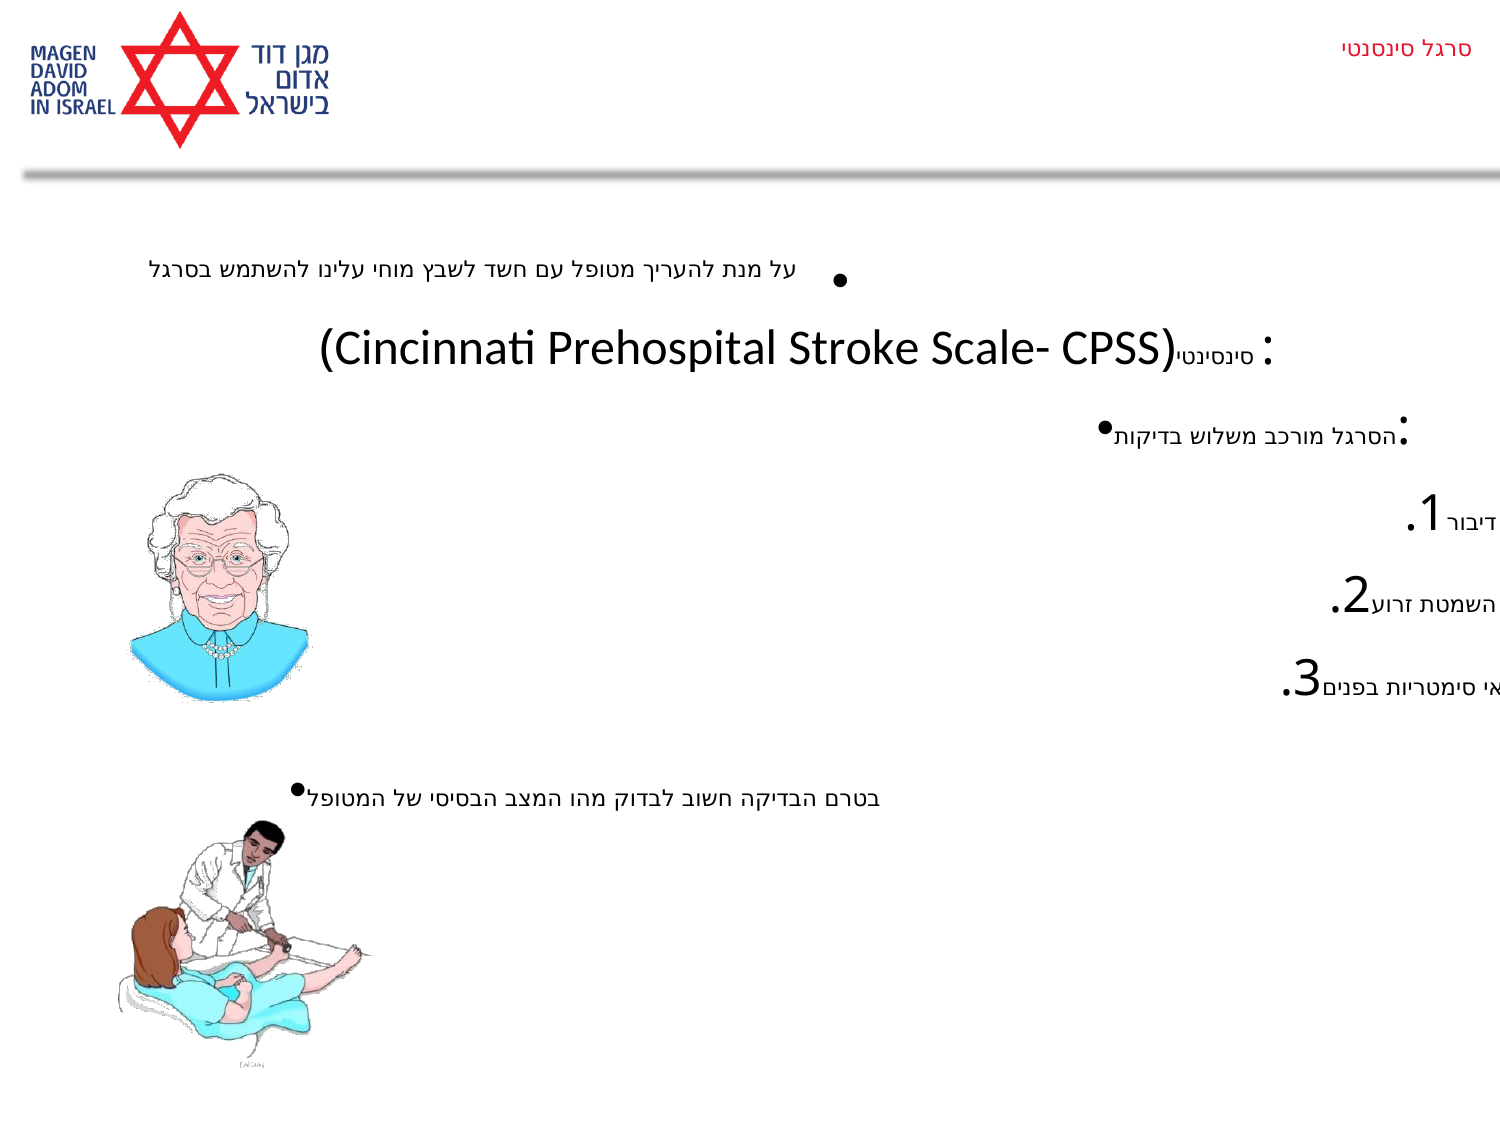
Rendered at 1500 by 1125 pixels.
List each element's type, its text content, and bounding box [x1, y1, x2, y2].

table_header .1דיבור .2השמטת זרוע .3אי סימטריות בפנים [797, 468, 1500, 708]
table_header סרגל סינסנטי [745, 4, 1495, 155]
text •הסרגל מורכב משלוש בדיקות: [0, 390, 1410, 458]
picture [117, 817, 387, 1068]
table_header [47, 468, 797, 708]
picture [24, 7, 334, 149]
text (Cincinnati Prehospital Stroke Scale- CPSS)סינסינטי : [319, 317, 1500, 376]
text •בטרם הבדיקה חשוב לבדוק מהו המצב הבסיסי של המטופל [289, 761, 1500, 817]
table_header [0, 4, 745, 155]
table_header • [812, 247, 1500, 313]
picture [18, 161, 1500, 188]
table_header על מנת להעריך מטופל עם חשד לשבץ מוחי עלינו להשתמש בסרגל [62, 247, 812, 313]
picture [126, 473, 356, 703]
